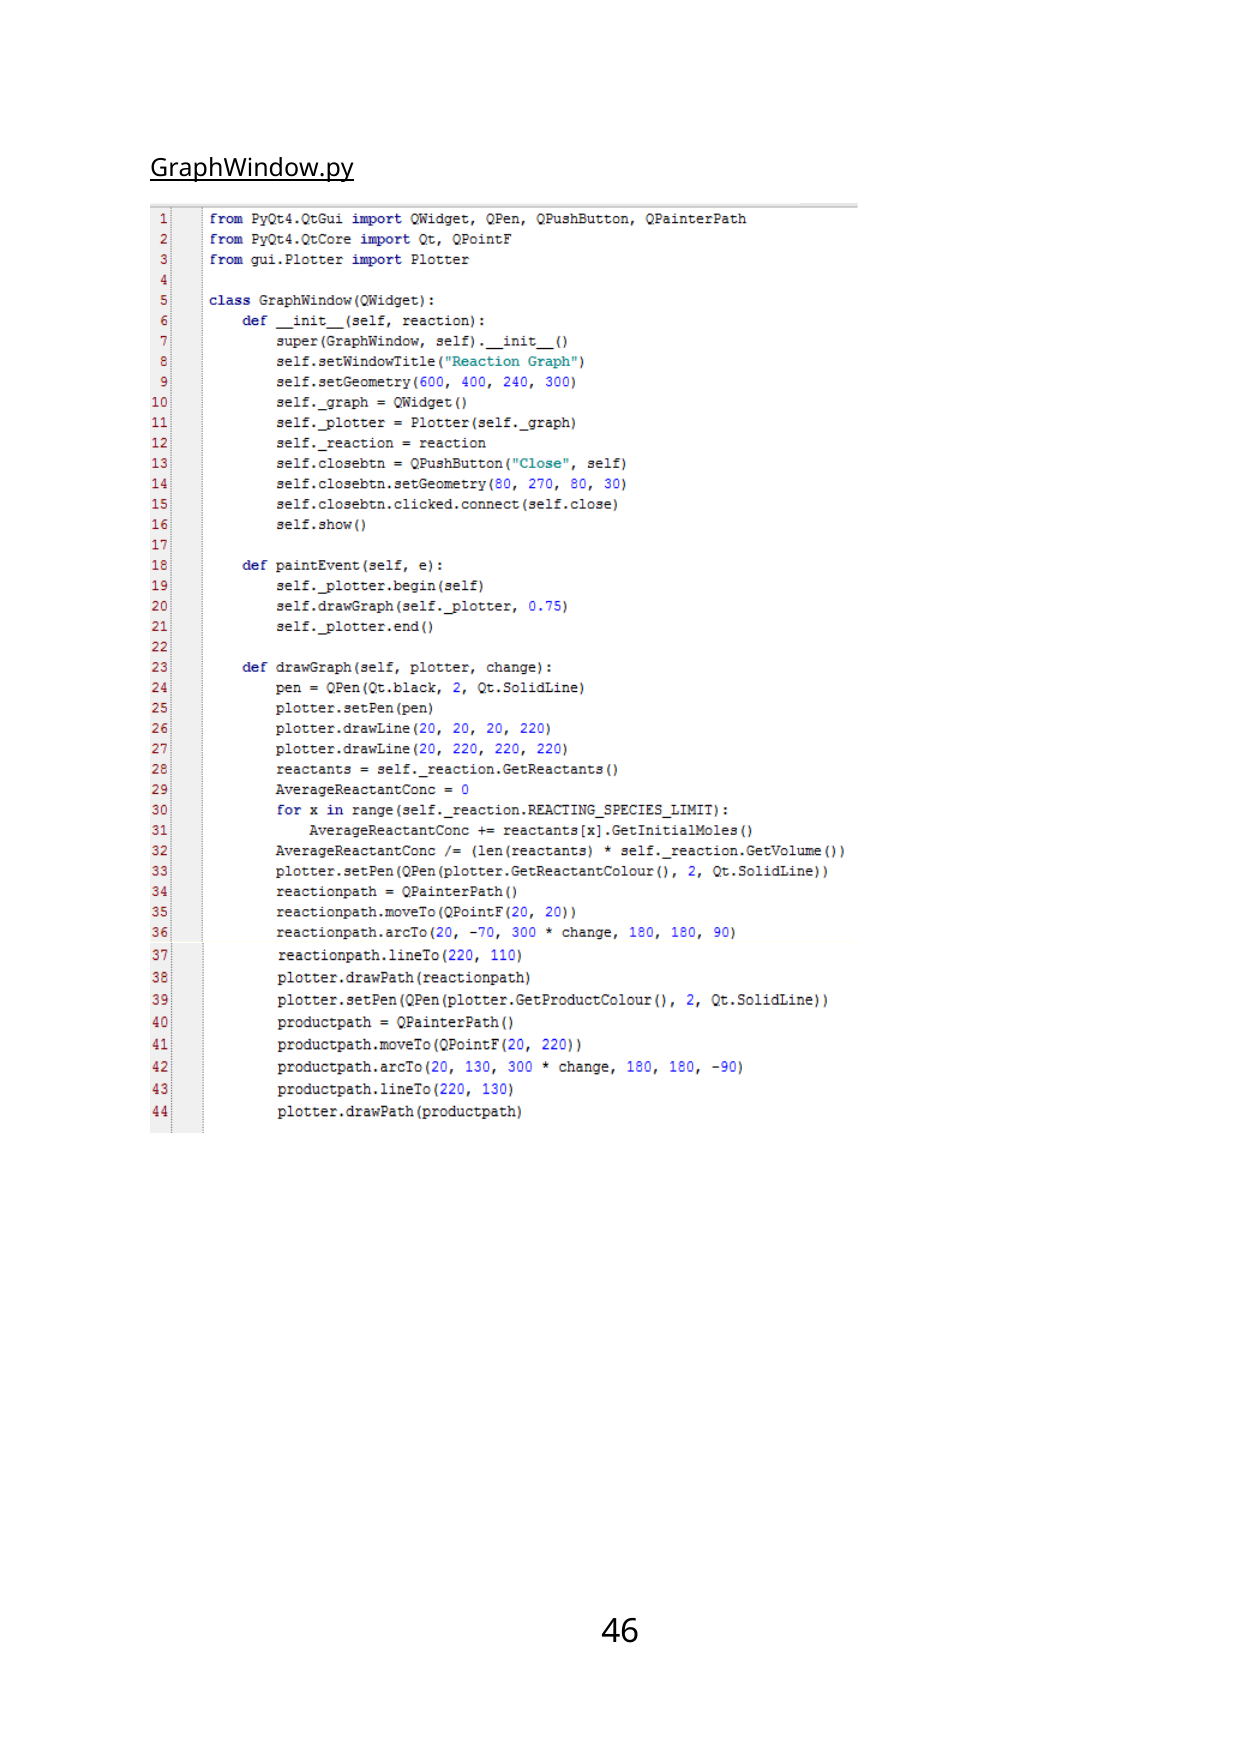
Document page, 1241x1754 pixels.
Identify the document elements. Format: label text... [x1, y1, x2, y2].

text GraphWindow.py [150, 150, 1090, 184]
picture [150, 203, 858, 942]
picture [150, 943, 839, 1133]
